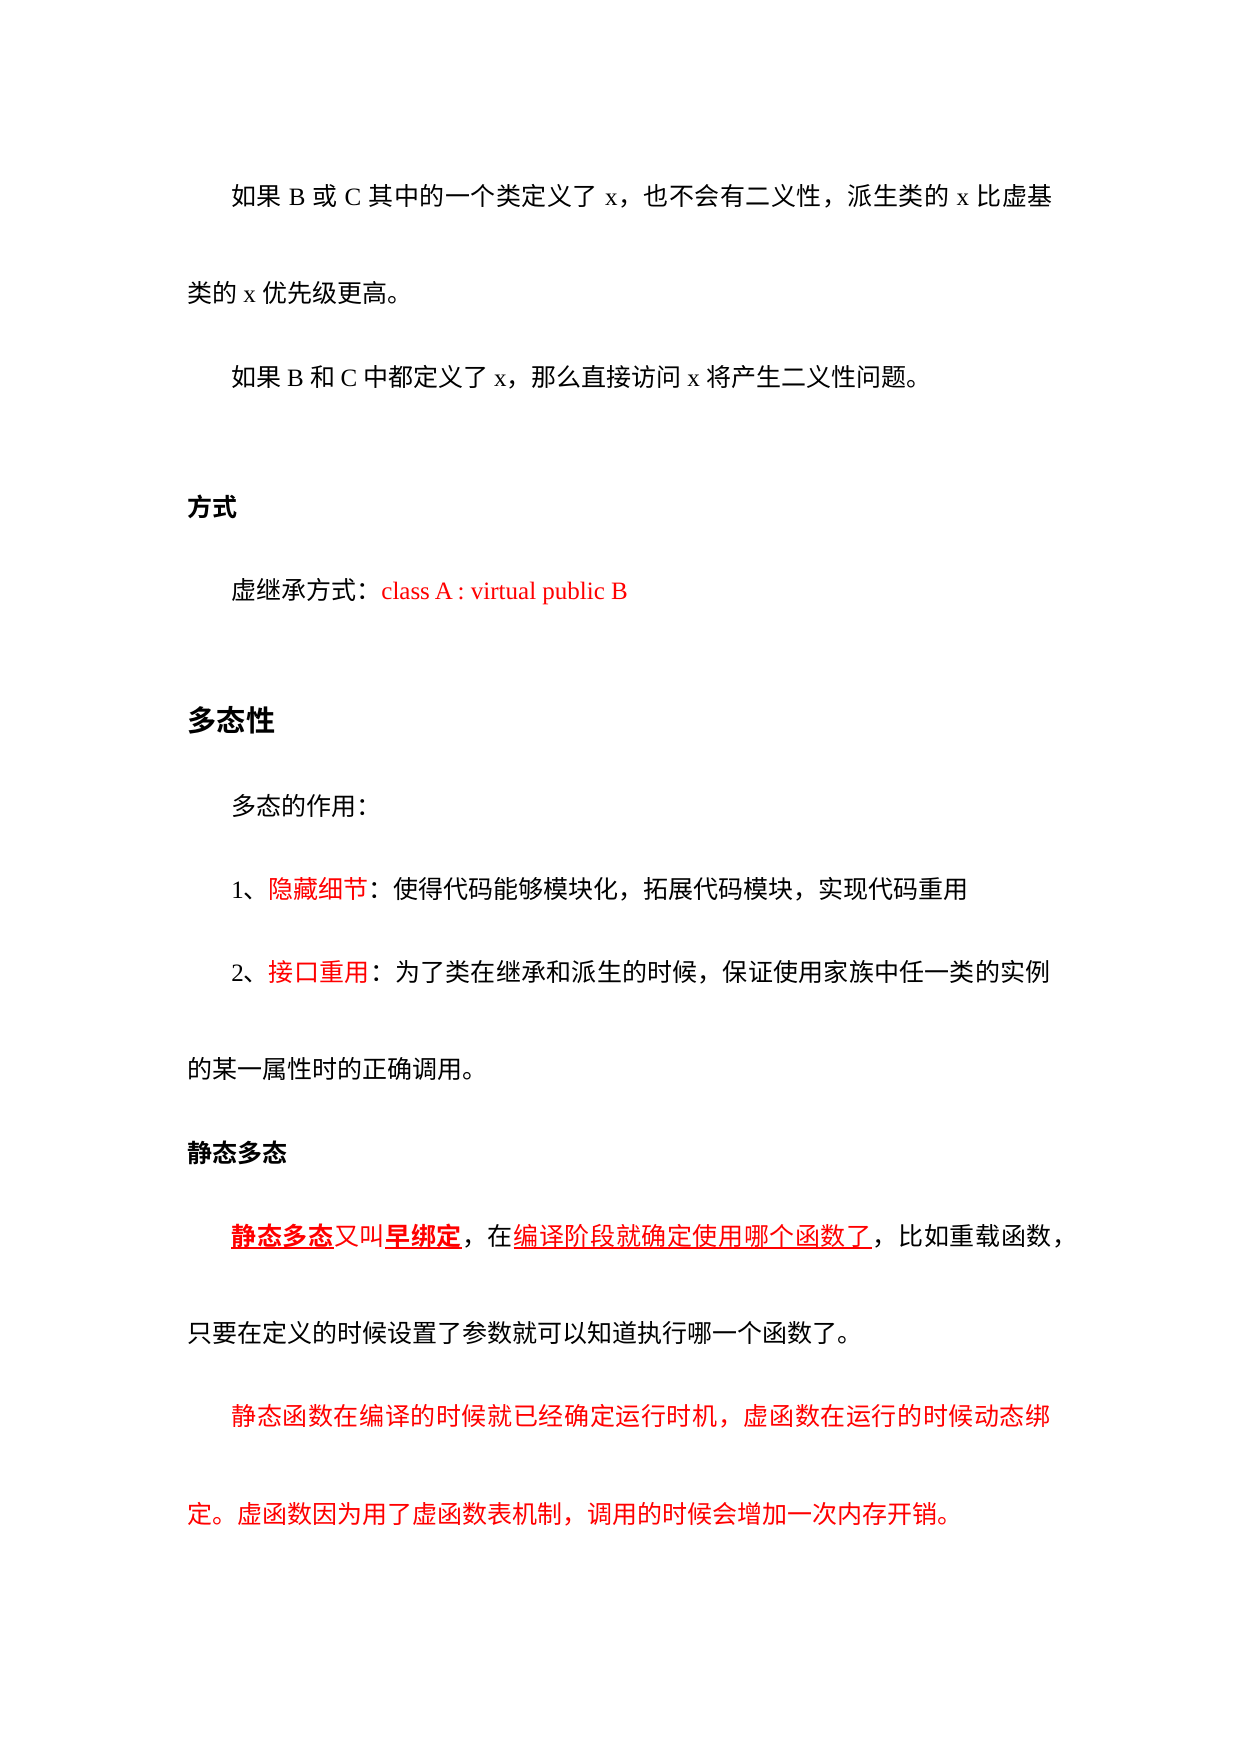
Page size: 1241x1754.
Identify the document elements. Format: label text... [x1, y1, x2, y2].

text 静态多态又叫早绑定，在编译阶段就确定使用哪个函数了，比如重载函数，只要在定义的时候设置了参数就可以知道执行哪一个函数了。 [187, 1202, 1053, 1364]
subtitle 静态多态 [187, 1119, 1053, 1184]
list 隐藏细节：使得代码能够模块化，拓展代码模块，实现代码重用 [187, 855, 1053, 920]
text 静态函数在编译的时候就已经确定运行时机，虚函数在运行的时候动态绑定。虚函数因为用了虚函数表机制，调用的时候会增加一次内存开销。 [187, 1382, 1053, 1545]
subtitle 多态性 [187, 686, 1053, 751]
subtitle 方式 [187, 473, 1053, 538]
text 如果 B 和 C 中都定义了 x，那么直接访问 x 将产生二义性问题。 [187, 343, 1053, 408]
text 如果 B 或 C 其中的一个类定义了 x，也不会有二义性，派生类的 x 比虚基类的 x 优先级更高。 [187, 162, 1053, 324]
list 接口重用：为了类在继承和派生的时候，保证使用家族中任一类的实例的某一属性时的正确调用。 [187, 938, 1053, 1101]
text 多态的作用： [187, 772, 1053, 837]
text 虚继承方式：class A : virtual public B [187, 556, 1053, 621]
